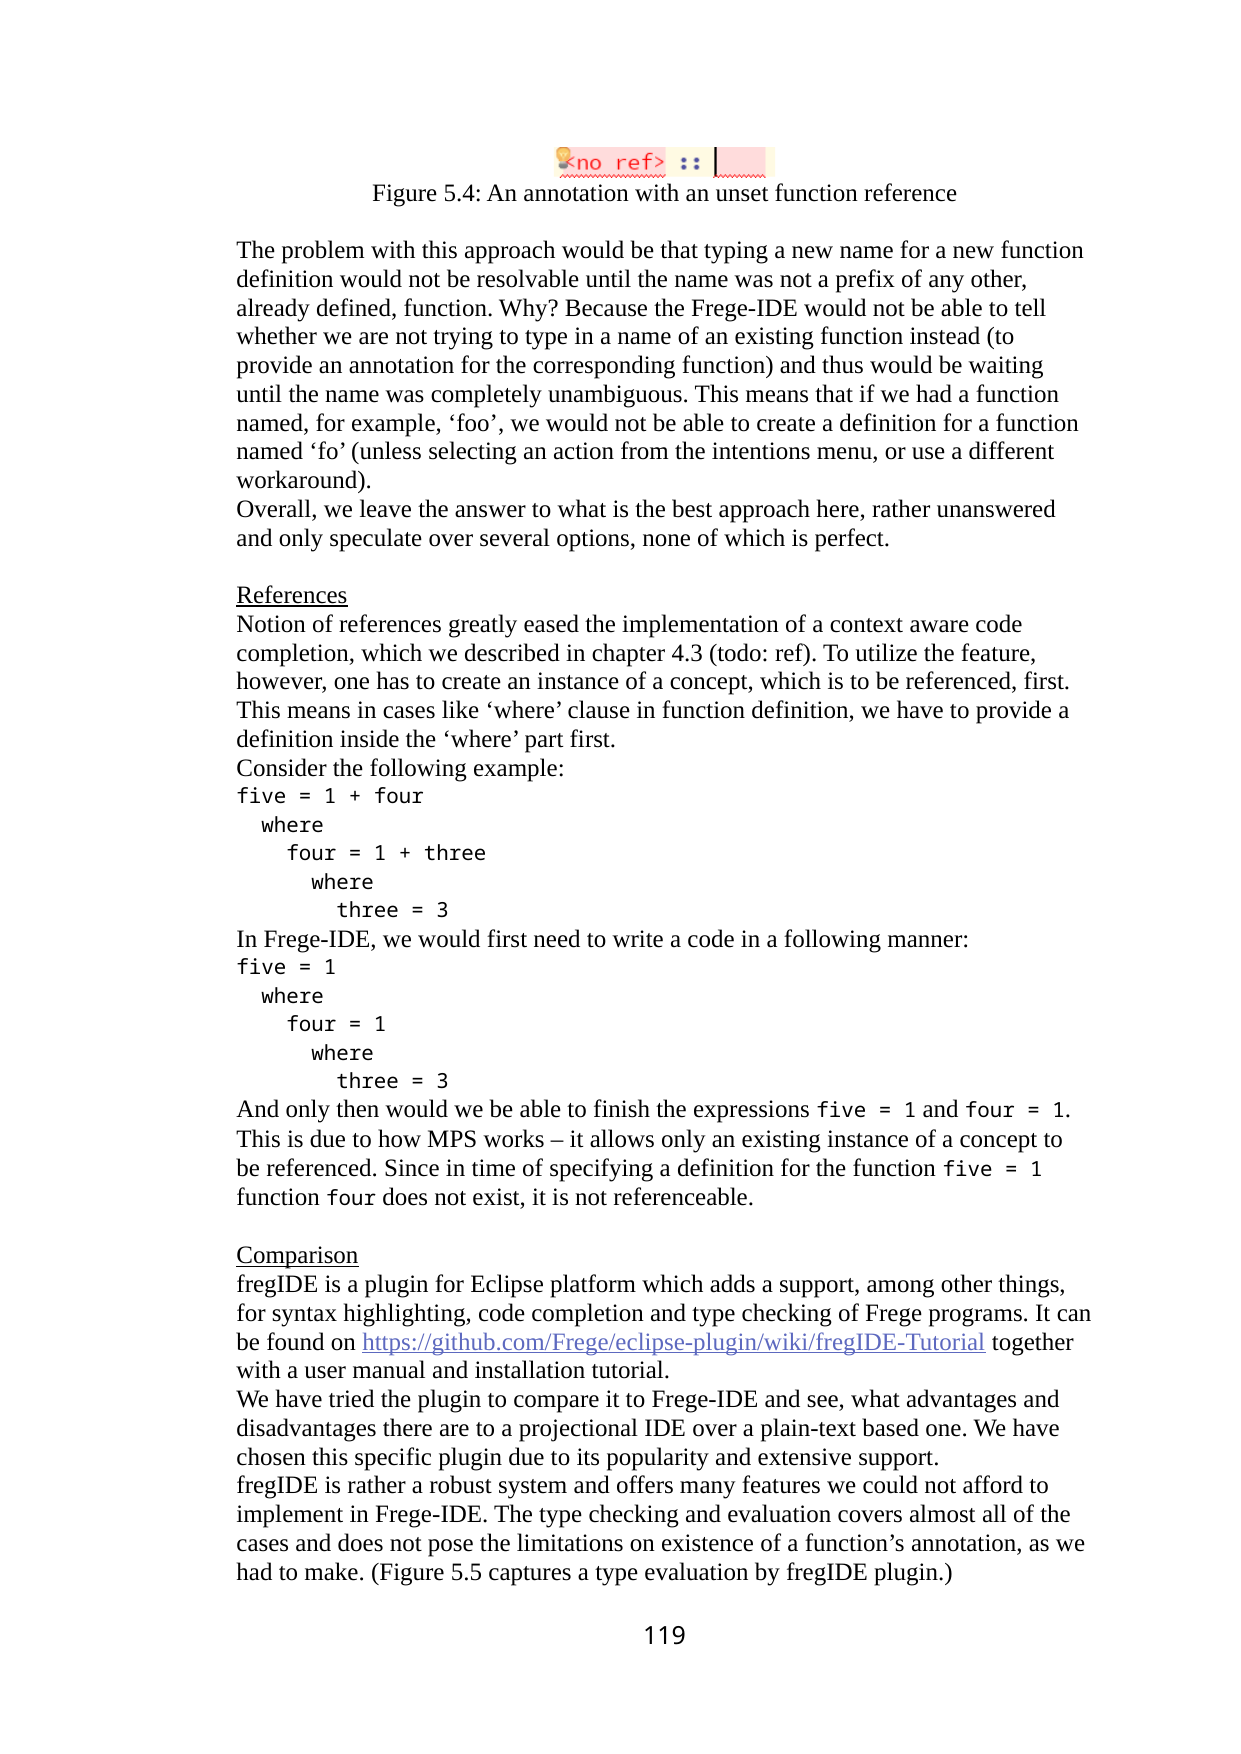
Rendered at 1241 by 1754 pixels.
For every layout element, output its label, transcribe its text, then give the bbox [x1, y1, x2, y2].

text References [236, 580, 1092, 609]
text five = 1 [236, 952, 1092, 981]
text We have tried the plugin to compare it to Frege-IDE and see, what advantages and disadvantages there are to a projectional IDE over a plain-text based one. We have chosen this specific plugin due to its popularity and extensive support. [236, 1384, 1092, 1471]
text four = 1 + three [236, 838, 1092, 867]
text where [236, 810, 1092, 838]
text Figure 5.4: An annotation with an unset function reference [236, 178, 1092, 206]
picture [553, 147, 775, 178]
text And only then would we be able to finish the expressions five = 1 and four = 1. This is due to how MPS works – it allows only an existing instance of a concept to be referenced. Since in time of specifying a definition for the function five = 1 function four does not exist, it is not referenceable. [236, 1094, 1092, 1212]
text fregIDE is a plugin for Eclipse platform which adds a support, among other things, for syntax highlighting, code completion and type checking of Frege programs. It can be found on https://github.com/Frege/eclipse-plugin/wiki/fregIDE-Tutorial together with a user manual and installation tutorial. [236, 1269, 1092, 1384]
text The problem with this approach would be that typing a new name for a new function definition would not be resolvable until the name was not a prefix of any other, already defined, function. Why? Because the Frege-IDE would not be able to tell whether we are not trying to type in a name of an existing function instead (to provide an annotation for the corresponding function) and thus would be waiting until the name was completely unambiguous. This means that if we had a function named, for example, ‘foo’, we would not be able to create a definition for a function named ‘fo’ (unless selecting an action from the intentions menu, or use a different workaround). [236, 235, 1092, 494]
text Comparison [236, 1241, 1092, 1269]
text fregIDE is rather a robust system and offers many features we could not afford to implement in Frege-IDE. The type checking and evaluation covers almost all of the cases and does not pose the limitations on existence of a function’s annotation, as we had to make. (Figure 5.5 captures a type evaluation by fregIDE plugin.) [236, 1471, 1092, 1586]
text three = 3 [236, 895, 1092, 924]
text five = 1 + four [236, 781, 1092, 810]
text Consider the following example: [236, 753, 1092, 781]
text three = 3 [236, 1066, 1092, 1094]
text where [236, 1038, 1092, 1066]
text Overall, we leave the answer to what is the best approach here, rather unanswered and only speculate over several options, none of which is perfect. [236, 494, 1092, 551]
text Notion of references greatly eased the implementation of a context aware code completion, which we described in chapter 4.3 (todo: ref). To utilize the feature, however, one has to create an instance of a concept, which is to be referenced, first. This means in cases like ‘where’ clause in function definition, we have to provide a definition inside the ‘where’ part first. [236, 609, 1092, 753]
text In Frege-IDE, we would first need to write a code in a following manner: [236, 924, 1092, 952]
text four = 1 [236, 1009, 1092, 1038]
text where [236, 867, 1092, 895]
text where [236, 981, 1092, 1009]
